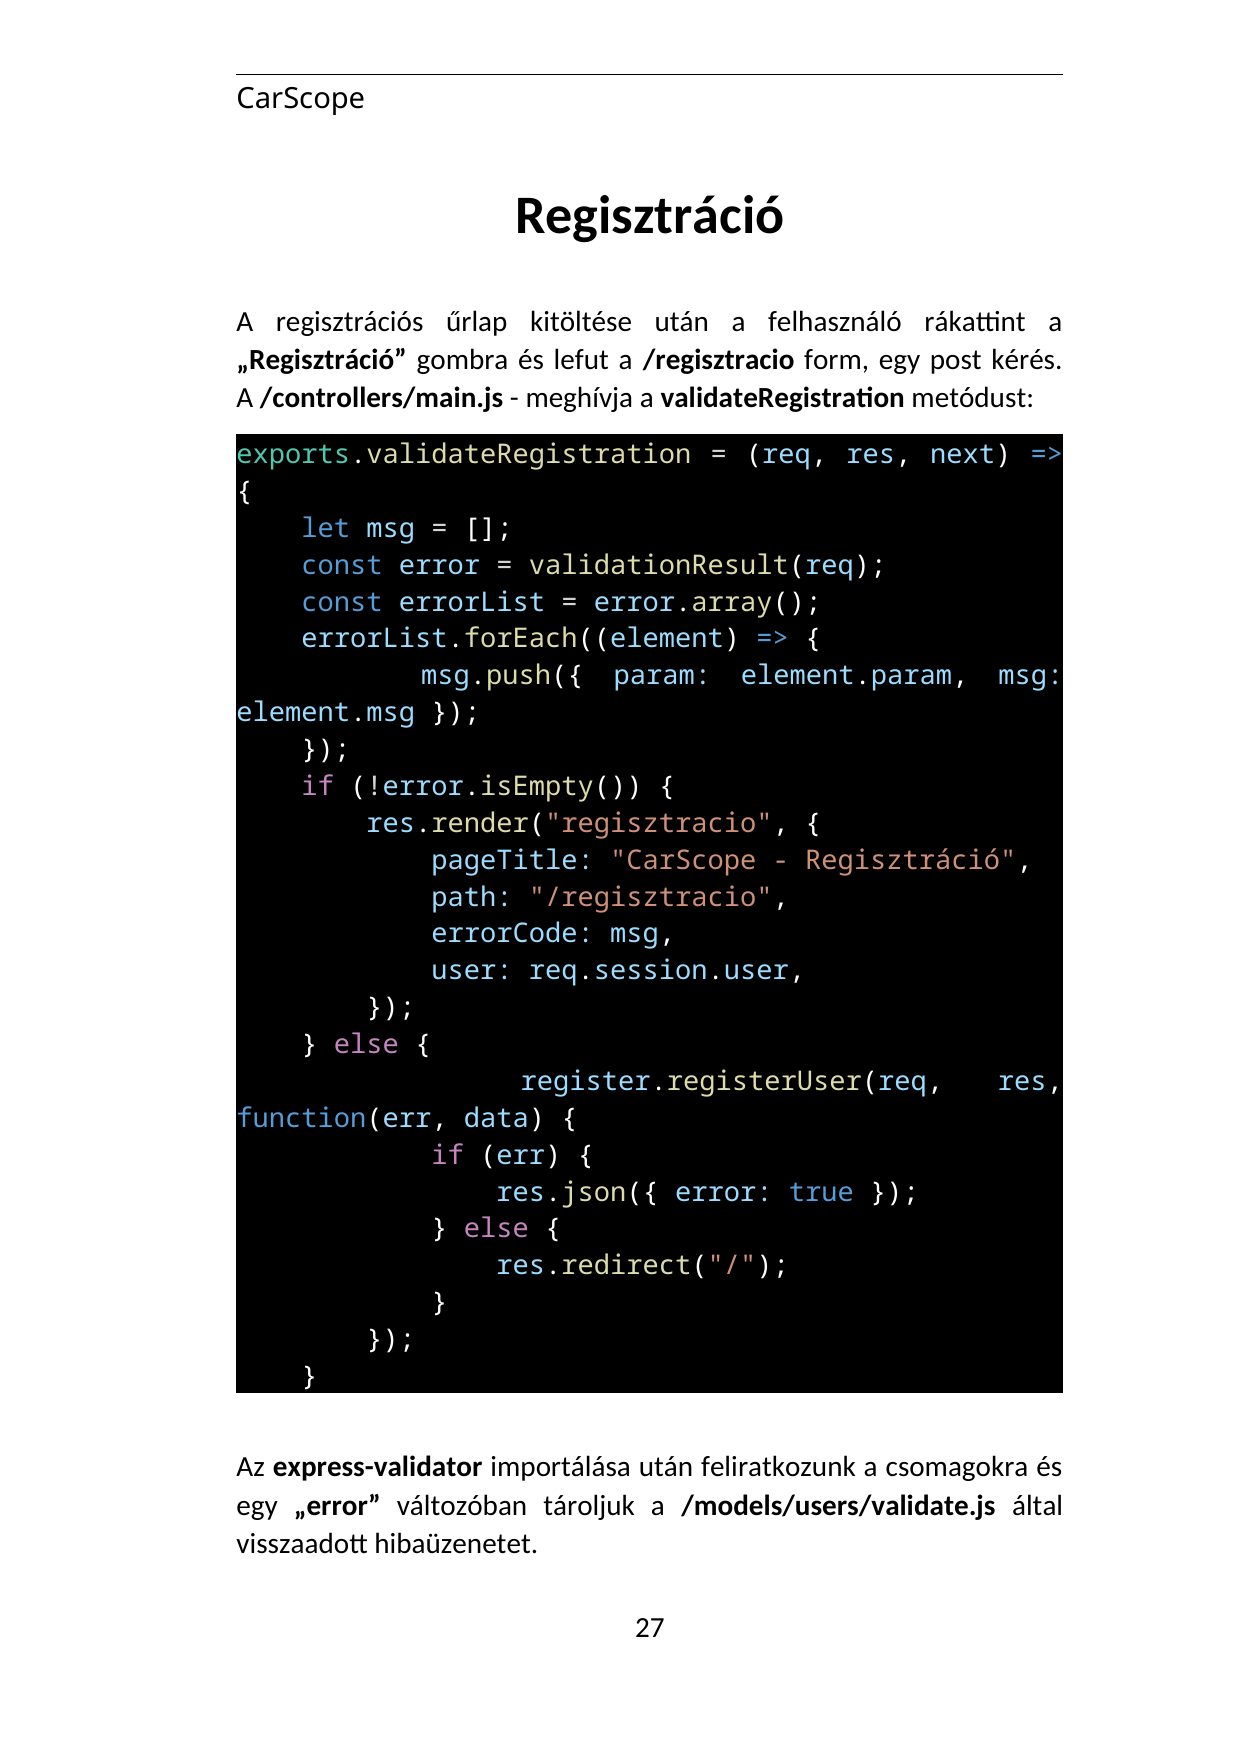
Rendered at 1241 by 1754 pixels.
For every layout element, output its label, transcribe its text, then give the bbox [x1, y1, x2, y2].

text const error = validationResult(req); [236, 545, 1063, 582]
text const errorList = error.array(); [236, 582, 1063, 619]
subtitle Regisztráció [236, 181, 1063, 247]
text let msg = []; [236, 508, 1063, 545]
text A regisztrációs űrlap kitöltése után a felhasználó rákattint a „Regisztráció” gombra és lefut a /regisztracio form, egy post kérés. A /controllers/main.js - meghívja a validateRegistration metódust: [236, 303, 1063, 415]
text }); [236, 729, 1063, 766]
text user: req.session.user, [236, 951, 1063, 988]
text path: "/regisztracio", [236, 877, 1063, 914]
text pageTitle: "CarScope - Regisztráció", [236, 840, 1063, 877]
text res.render("regisztracio", { [236, 803, 1063, 840]
text res.json({ error: true }); [236, 1172, 1063, 1209]
text errorCode: msg, [236, 914, 1063, 951]
text errorList.forEach((element) => { [236, 619, 1063, 656]
text register.registerUser(req, res, function(err, data) { [236, 1061, 1063, 1135]
text msg.push({ param: element.param, msg: element.msg }); [236, 656, 1063, 729]
text } [236, 1283, 1063, 1319]
text exports.validateRegistration = (req, res, next) => { [236, 434, 1063, 508]
text Az express-validator importálása után feliratkozunk a csomagokra és egy „error” változóban tároljuk a /models/users/validate.js által visszaadott hibaüzenetet. [236, 1448, 1063, 1561]
text if (!error.isEmpty()) { [236, 766, 1063, 803]
text } else { [236, 1209, 1063, 1246]
text } [236, 1356, 1063, 1393]
text } else { [236, 1024, 1063, 1061]
text res.redirect("/"); [236, 1246, 1063, 1283]
text }); [236, 1319, 1063, 1356]
text }); [236, 988, 1063, 1024]
text if (err) { [236, 1135, 1063, 1172]
